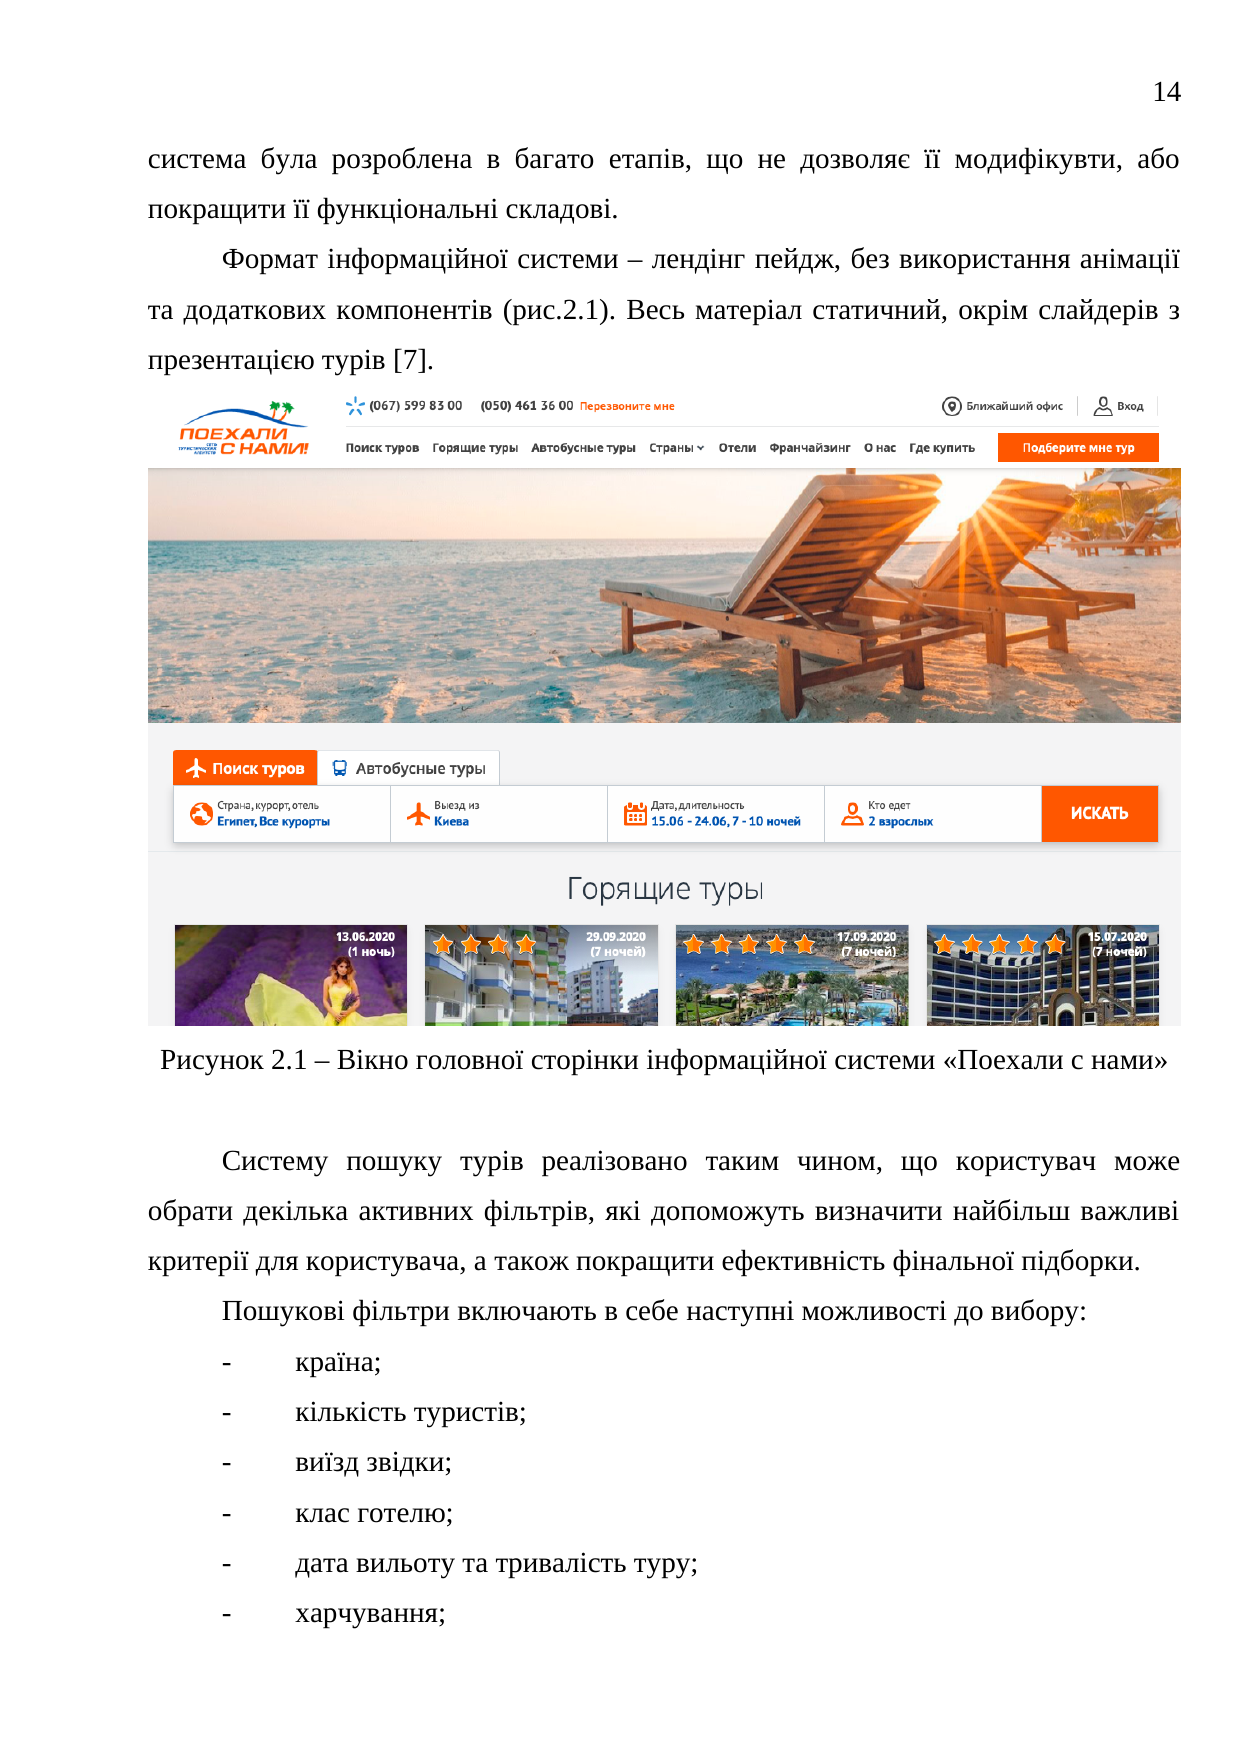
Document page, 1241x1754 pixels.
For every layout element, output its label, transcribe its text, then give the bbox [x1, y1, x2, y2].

list дата вильоту та тривалість туру; [148, 1545, 1181, 1579]
text Пошукові фільтри включають в себе наступні можливості до вибору: [148, 1293, 1181, 1327]
list кількість туристів; [148, 1394, 1181, 1428]
list харчування; [148, 1595, 1181, 1629]
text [148, 141, 1181, 225]
picture [148, 392, 1181, 1026]
list клас готелю; [148, 1495, 1181, 1528]
list країна; [148, 1344, 1181, 1377]
list виїзд звідки; [148, 1444, 1181, 1478]
text Формат інформаційної системи – лендінг пейдж, без використання анімації та додаткових компонентів (рис.2.1). Весь матеріал статичний, окрім слайдерів з презентацією турів [7]. [148, 242, 1181, 376]
text Систему пошуку турів реалізовано таким чином, що користувач може обрати декілька активних фільтрів, які допоможуть визначити найбільш важливі критерії для користувача, а також покращити ефективність фінальної підборки. [148, 1143, 1181, 1277]
text Рисунок 2.1 – Вікно головної сторінки інформаційної системи «Поехали с нами» [148, 1042, 1181, 1076]
